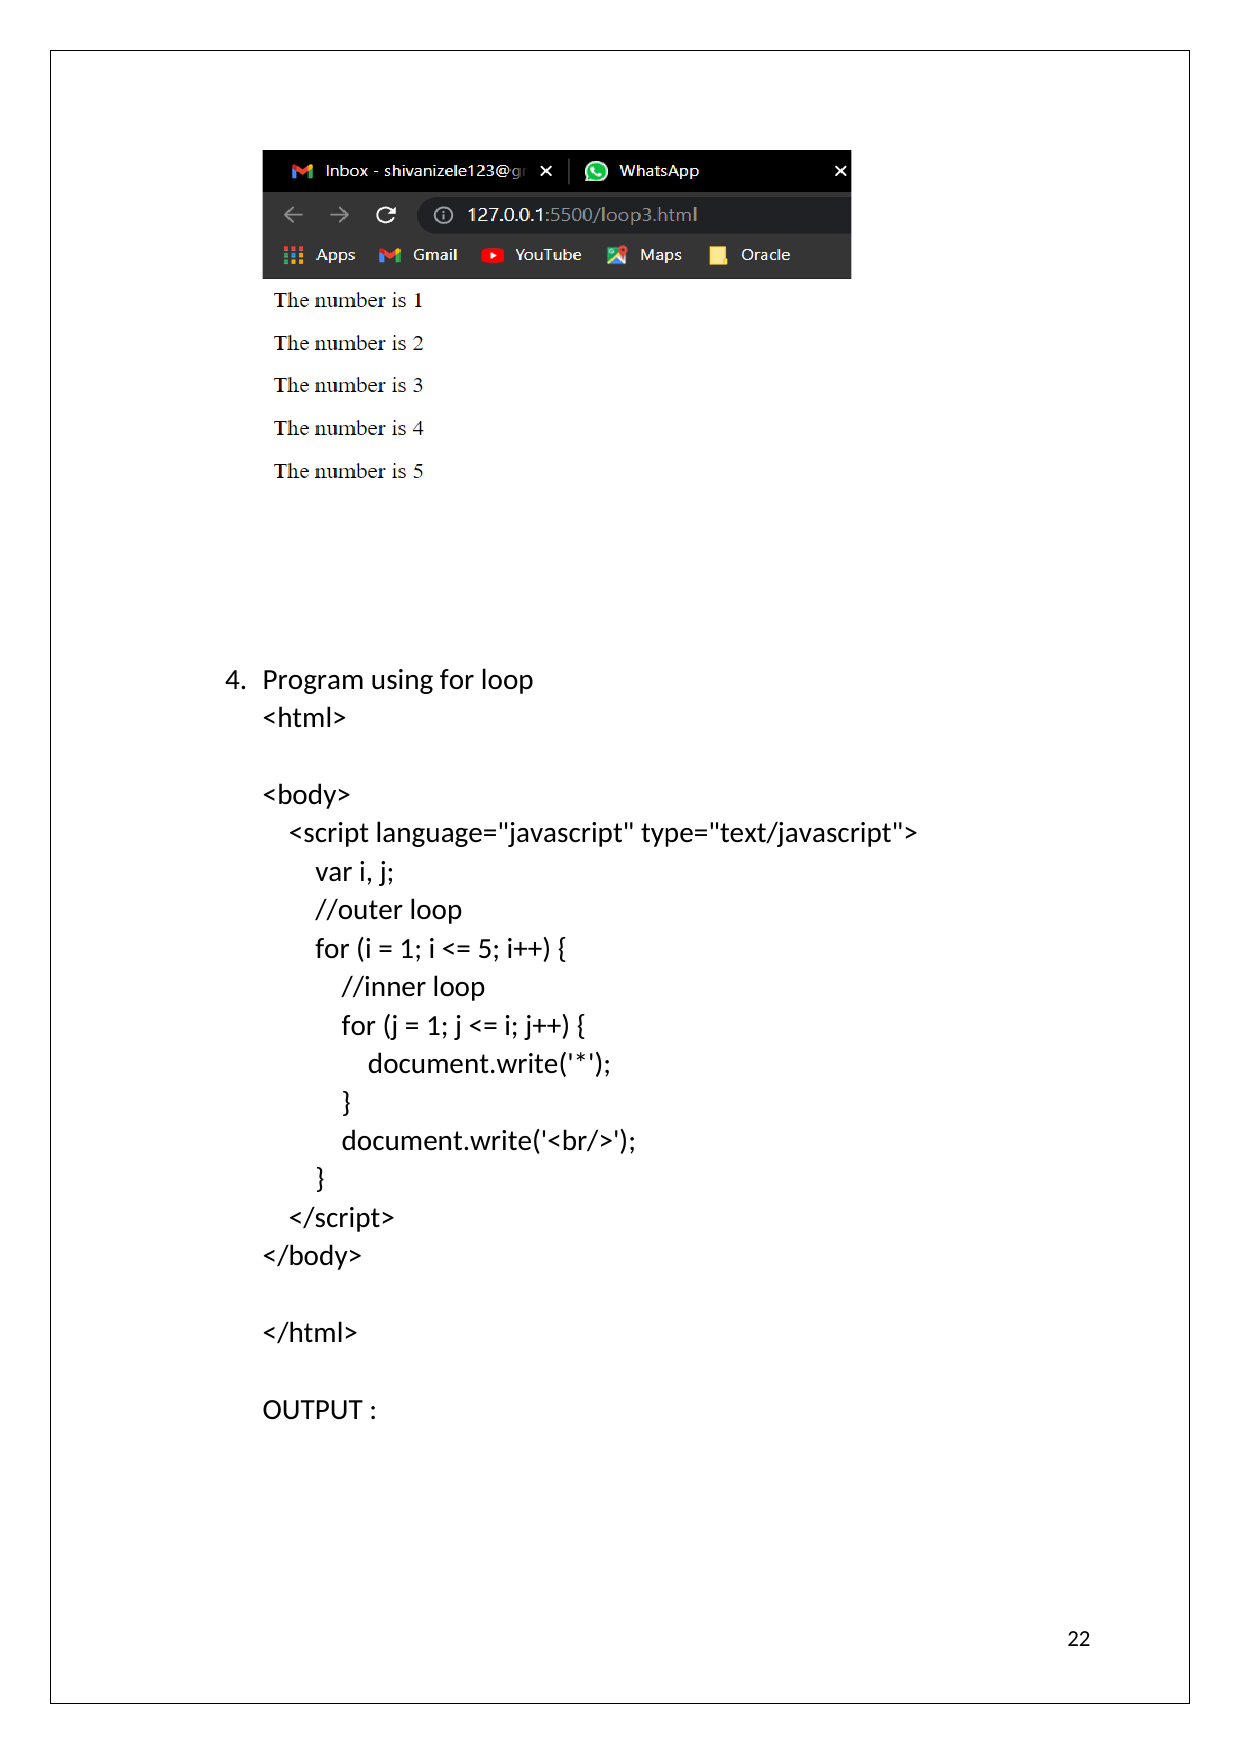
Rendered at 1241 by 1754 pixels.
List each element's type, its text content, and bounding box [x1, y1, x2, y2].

list document.write('<br/>'); [262, 1122, 1090, 1158]
list document.write('*'); [262, 1045, 1090, 1081]
list } [262, 1084, 1090, 1119]
list Program using for loop [225, 661, 1090, 696]
list for (i = 1; i <= 5; i++) { [262, 930, 1090, 966]
list </body> [262, 1237, 1090, 1273]
picture [262, 150, 852, 659]
list var i, j; [262, 853, 1090, 889]
list <script language="javascript" type="text/javascript"> [262, 814, 1090, 850]
list </html> [262, 1314, 1090, 1350]
list OUTPUT : [262, 1391, 1090, 1427]
list //inner loop [262, 968, 1090, 1004]
list <html> [262, 699, 1090, 735]
list </script> [262, 1199, 1090, 1234]
list for (j = 1; j <= i; j++) { [262, 1007, 1090, 1042]
list <body> [262, 776, 1090, 812]
list } [262, 1161, 1090, 1196]
list //outer loop [262, 891, 1090, 927]
